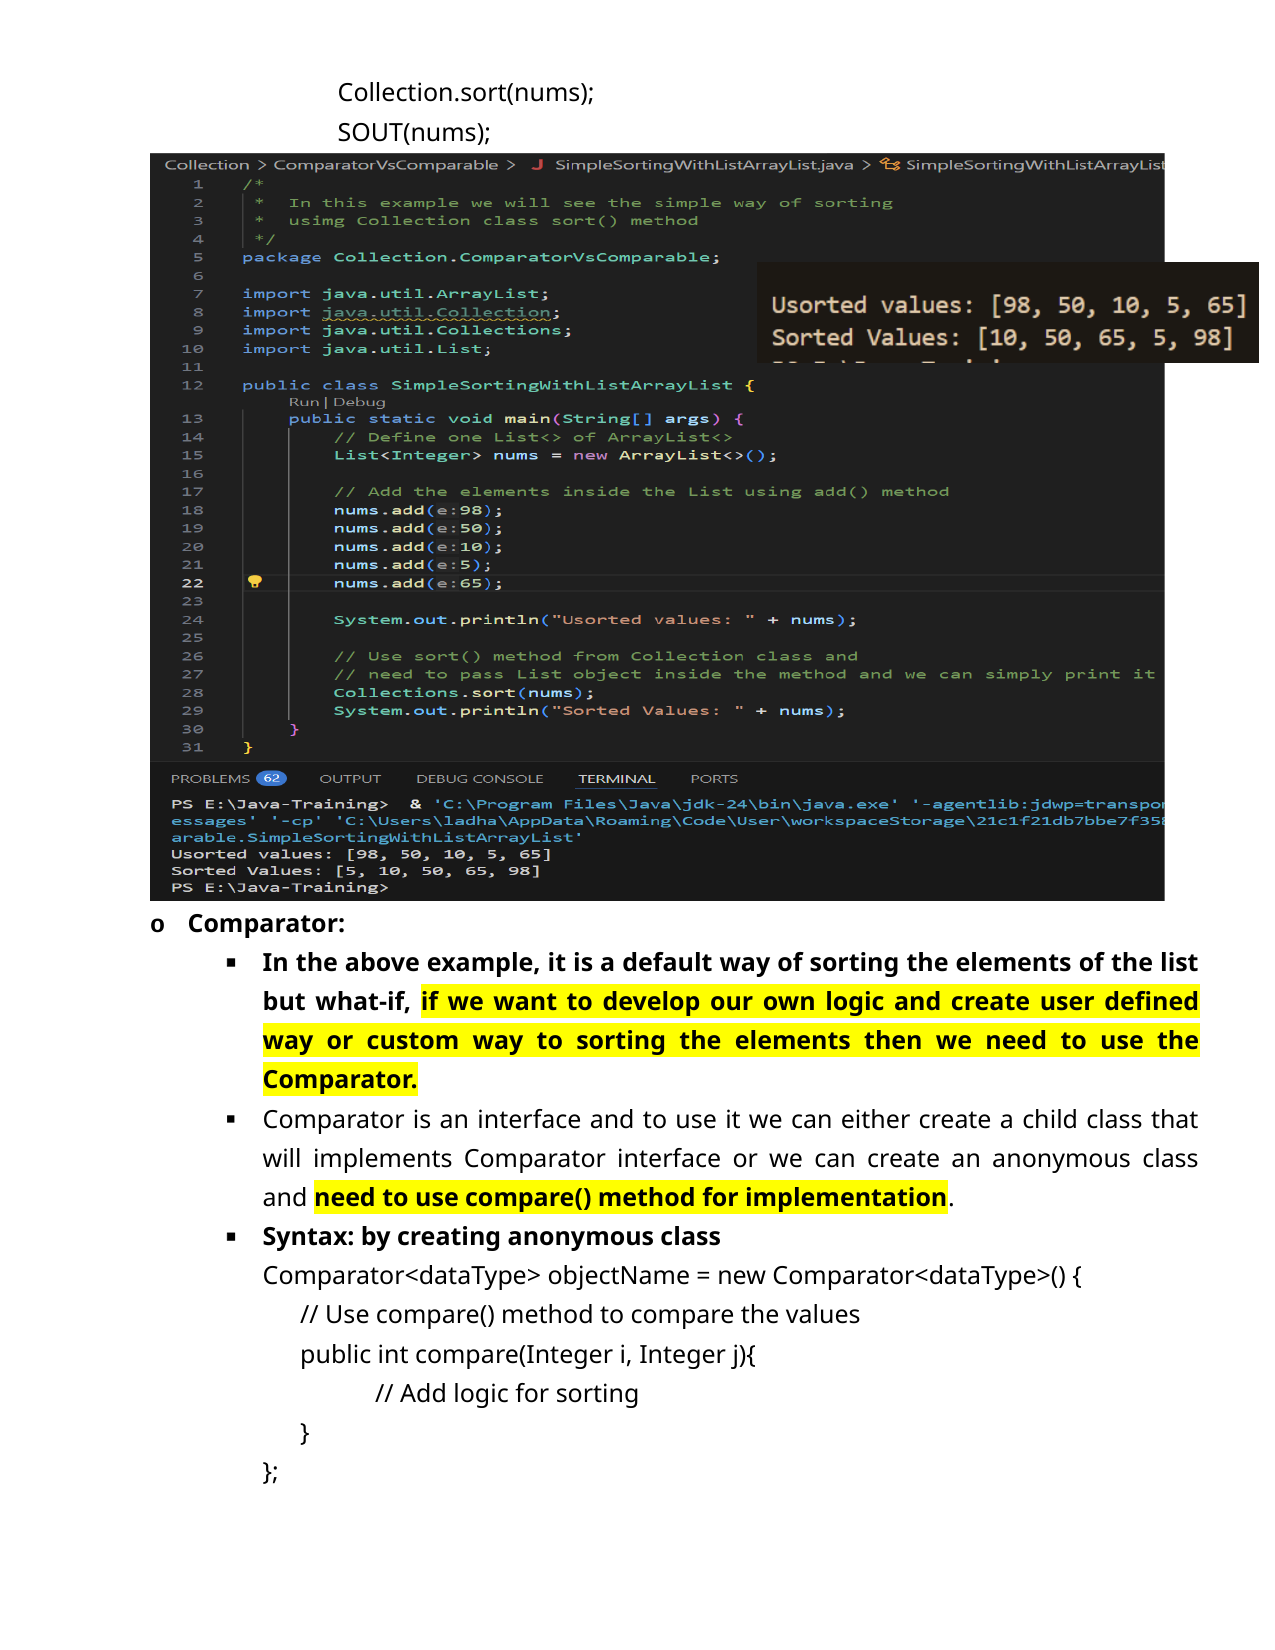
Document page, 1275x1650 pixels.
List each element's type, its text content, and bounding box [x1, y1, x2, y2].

list Comparator: [150, 905, 1200, 939]
list SOUT(nums); [337, 114, 1200, 148]
picture [150, 153, 1259, 901]
list // Add logic for sorting [262, 1375, 1200, 1409]
list Collection.sort(nums); [337, 75, 1200, 109]
list }; [262, 1454, 1200, 1488]
list Comparator is an interface and to use it we can either create a child class that will implements Comparator interface or we can create an anonymous class and need to use compare() method for implementation. [225, 1101, 1200, 1214]
list In the above example, it is a default way of sorting the elements of the list but what-if, if we want to develop our own logic and create user defined way or custom way to sorting the elements then we need to use the Comparator. [225, 944, 1200, 1096]
list Comparator<dataType> objectName = new Comparator<dataType>() { [262, 1258, 1200, 1292]
list // Use compare() method to compare the values [262, 1297, 1200, 1331]
list } [262, 1414, 1200, 1449]
list Syntax: by creating anonymous class [225, 1219, 1200, 1253]
list public int compare(Integer i, Integer j){ [262, 1336, 1200, 1370]
